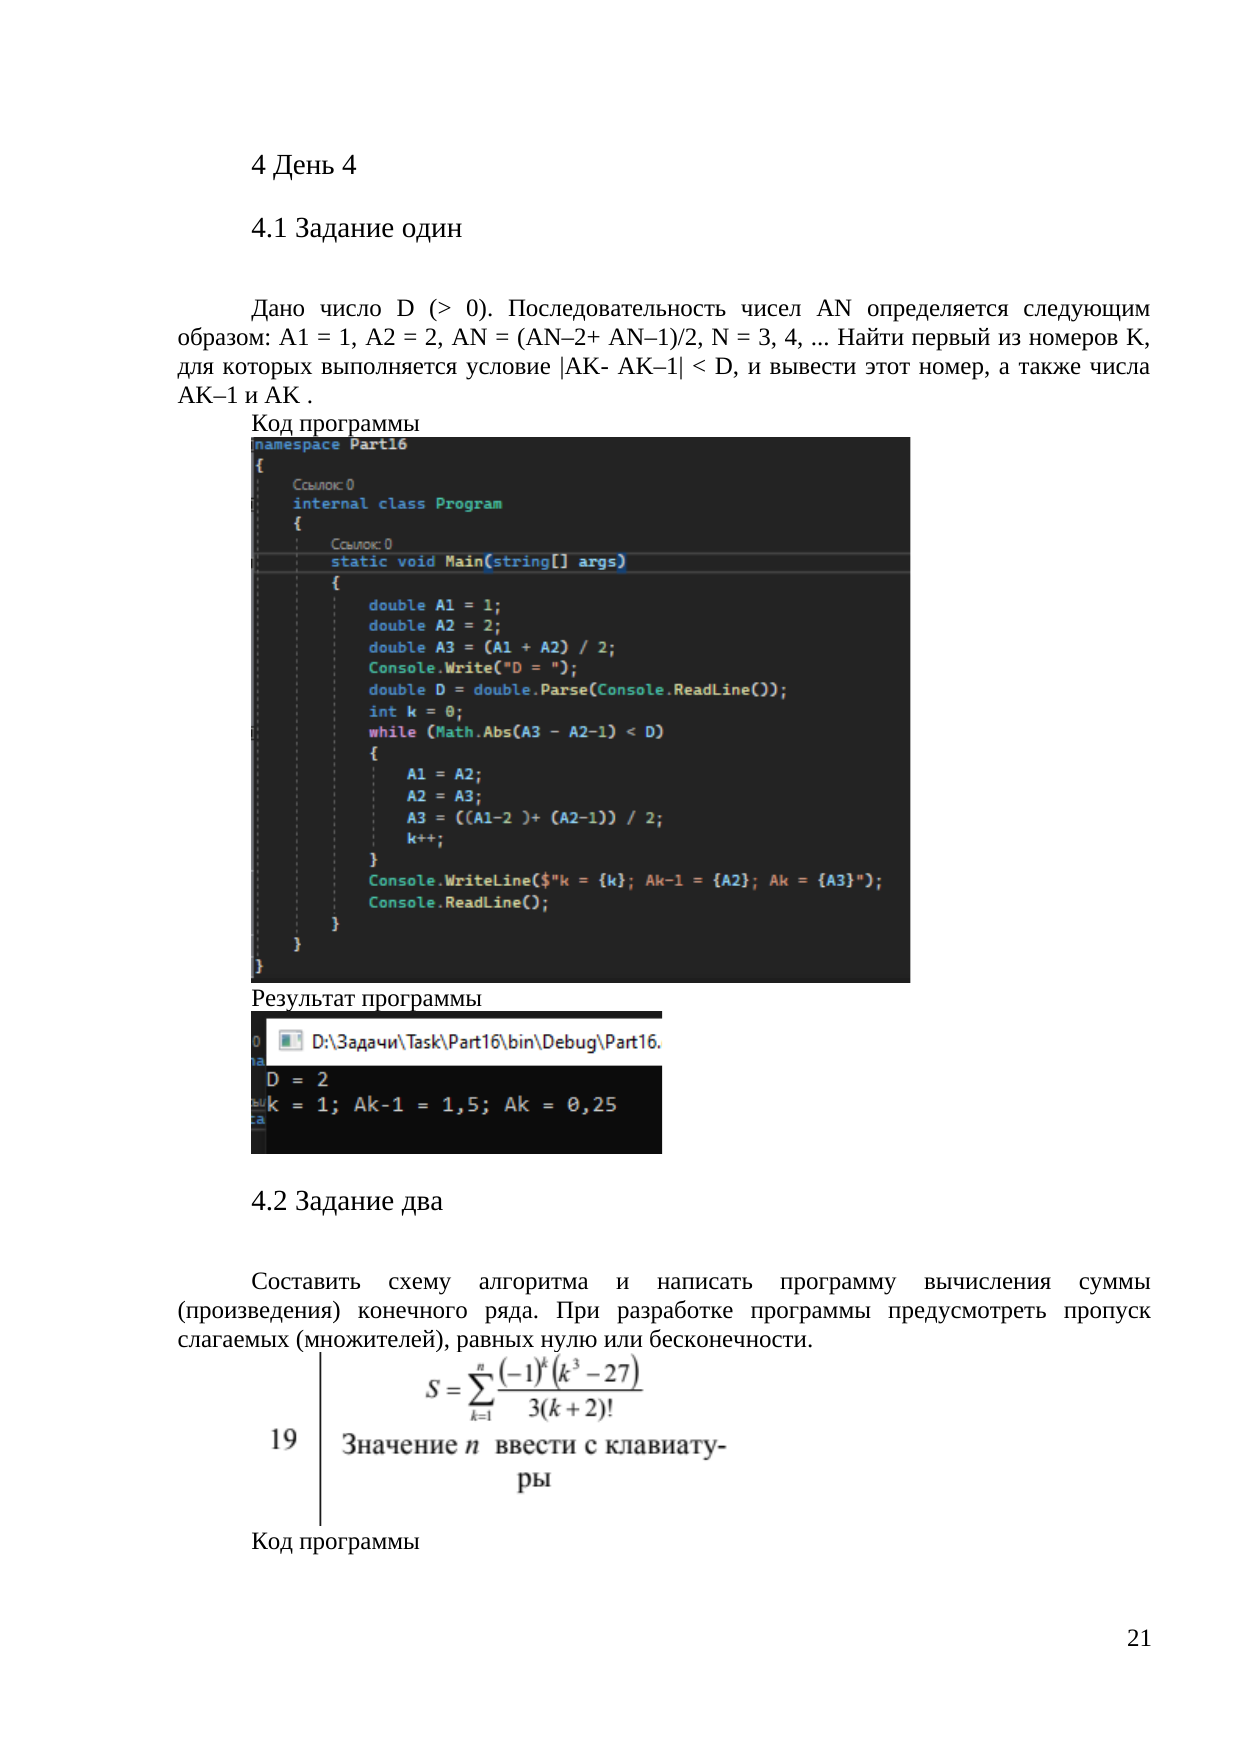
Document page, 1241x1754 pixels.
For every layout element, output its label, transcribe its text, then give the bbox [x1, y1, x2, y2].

picture [251, 1352, 747, 1526]
subtitle Задание два [177, 1183, 1152, 1216]
text Код программы [177, 408, 1152, 437]
text Составить схему алгоритма и написать программу вычисления суммы (произведения) конечного ряда. При разработке программы предусмотреть пропуск слагаемых (множителей), равных нулю или бесконечности. [177, 1266, 1152, 1353]
text Дано число D (> 0). Последовательность чисел AN определяется следующим образом: A1 = 1, A2 = 2, AN = (AN–2+ AN–1)/2, N = 3, 4, ... Найти первый из номеров K, для которых выполняется условие |AK- AK–1| < D, и вывести этот номер, а также числа AK–1 и AK . [177, 293, 1152, 408]
text Код программы [177, 1526, 1152, 1555]
picture [251, 1011, 663, 1154]
subtitle День 4 [177, 147, 1152, 181]
text Результат программы [177, 983, 1152, 1011]
subtitle Задание один [177, 210, 1152, 243]
picture [251, 437, 911, 983]
